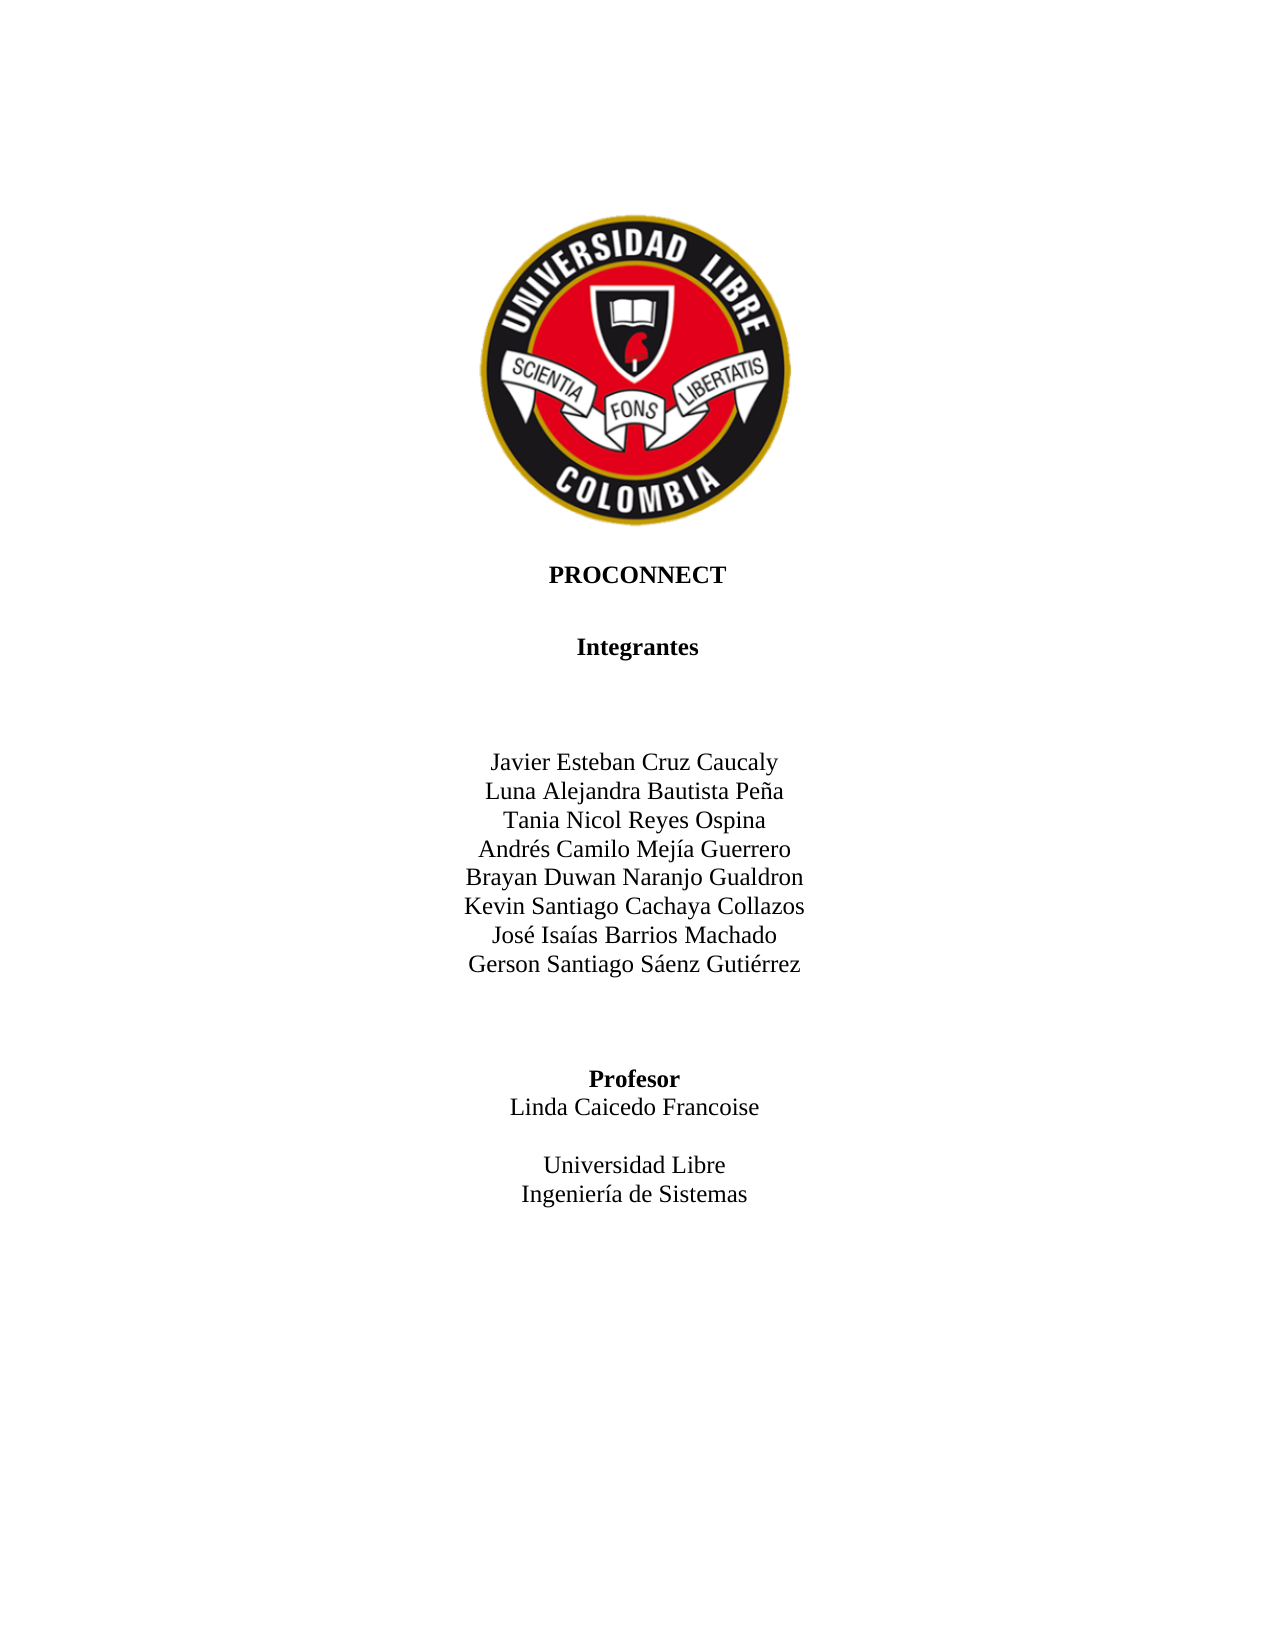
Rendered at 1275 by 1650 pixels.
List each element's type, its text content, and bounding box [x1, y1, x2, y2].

text Gerson Santiago Sáenz Gutiérrez [187, 949, 1087, 977]
text Kevin Santiago Cachaya Collazos [187, 891, 1087, 920]
text PROCONNECT [187, 561, 1087, 589]
text Javier Esteban Cruz Caucaly [187, 747, 1087, 776]
text Andrés Camilo Mejía Guerrero [187, 834, 1087, 862]
picture [395, 210, 880, 532]
text Ingeniería de Sistemas [187, 1179, 1087, 1207]
text Linda Caicedo Francoise [187, 1092, 1087, 1121]
text José Isaías Barrios Machado [187, 920, 1087, 949]
text Universidad Libre [187, 1150, 1087, 1179]
text Integrantes [187, 632, 1087, 661]
text Luna Alejandra Bautista Peña [187, 776, 1087, 805]
text Tania Nicol Reyes Ospina [187, 805, 1087, 834]
text Profesor [187, 1064, 1087, 1092]
text Brayan Duwan Naranjo Gualdron [187, 862, 1087, 891]
